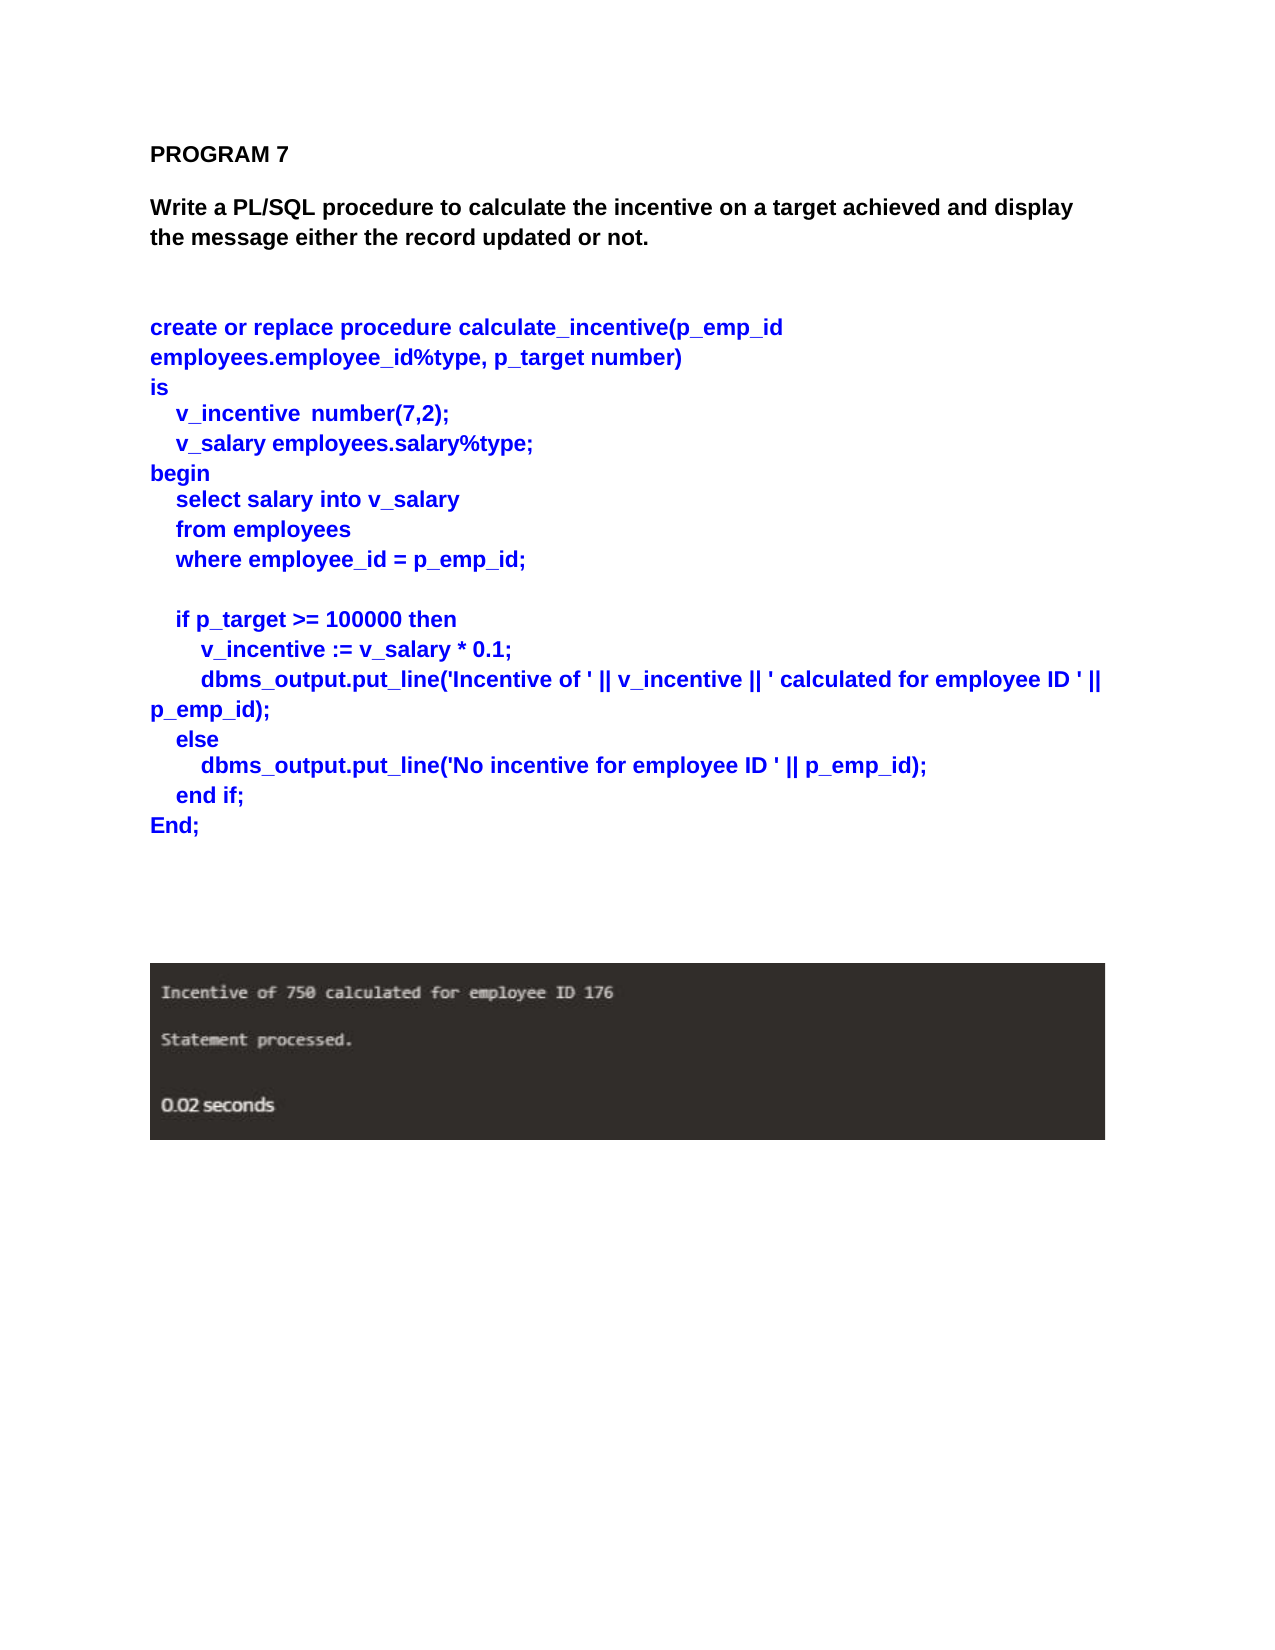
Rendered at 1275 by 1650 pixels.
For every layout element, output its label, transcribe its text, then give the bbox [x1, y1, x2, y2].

text v_incentive number(7,2); v_salary employees.salary%type; [176, 400, 539, 456]
text dbms_output.put_line('No incentive for employee ID ' || p_emp_id); end if; [176, 752, 936, 808]
subtitle PROGRAM 7 [150, 141, 1225, 167]
text dbms_output.put_line('Incentive of ' || v_incentive || ' calculated for employee ID ' || p_emp_id); [150, 666, 1113, 722]
text begin [150, 460, 1225, 486]
text if p_target >= 100000 then v_incentive := v_salary * 0.1; [175, 606, 522, 662]
text create or replace procedure calculate_incentive(p_emp_id employees.employee_id%type, p_target number) [150, 314, 936, 370]
text Write a PL/SQL procedure to calculate the incentive on a target achieved and display the message either the record updated or not. [150, 194, 1113, 250]
text End; [150, 812, 1225, 839]
text where employee_id = p_emp_id; [176, 546, 1225, 573]
picture [150, 963, 1106, 1140]
text select salary into v_salary from employees [176, 486, 467, 542]
text else [176, 726, 1225, 752]
text is [150, 374, 1225, 400]
